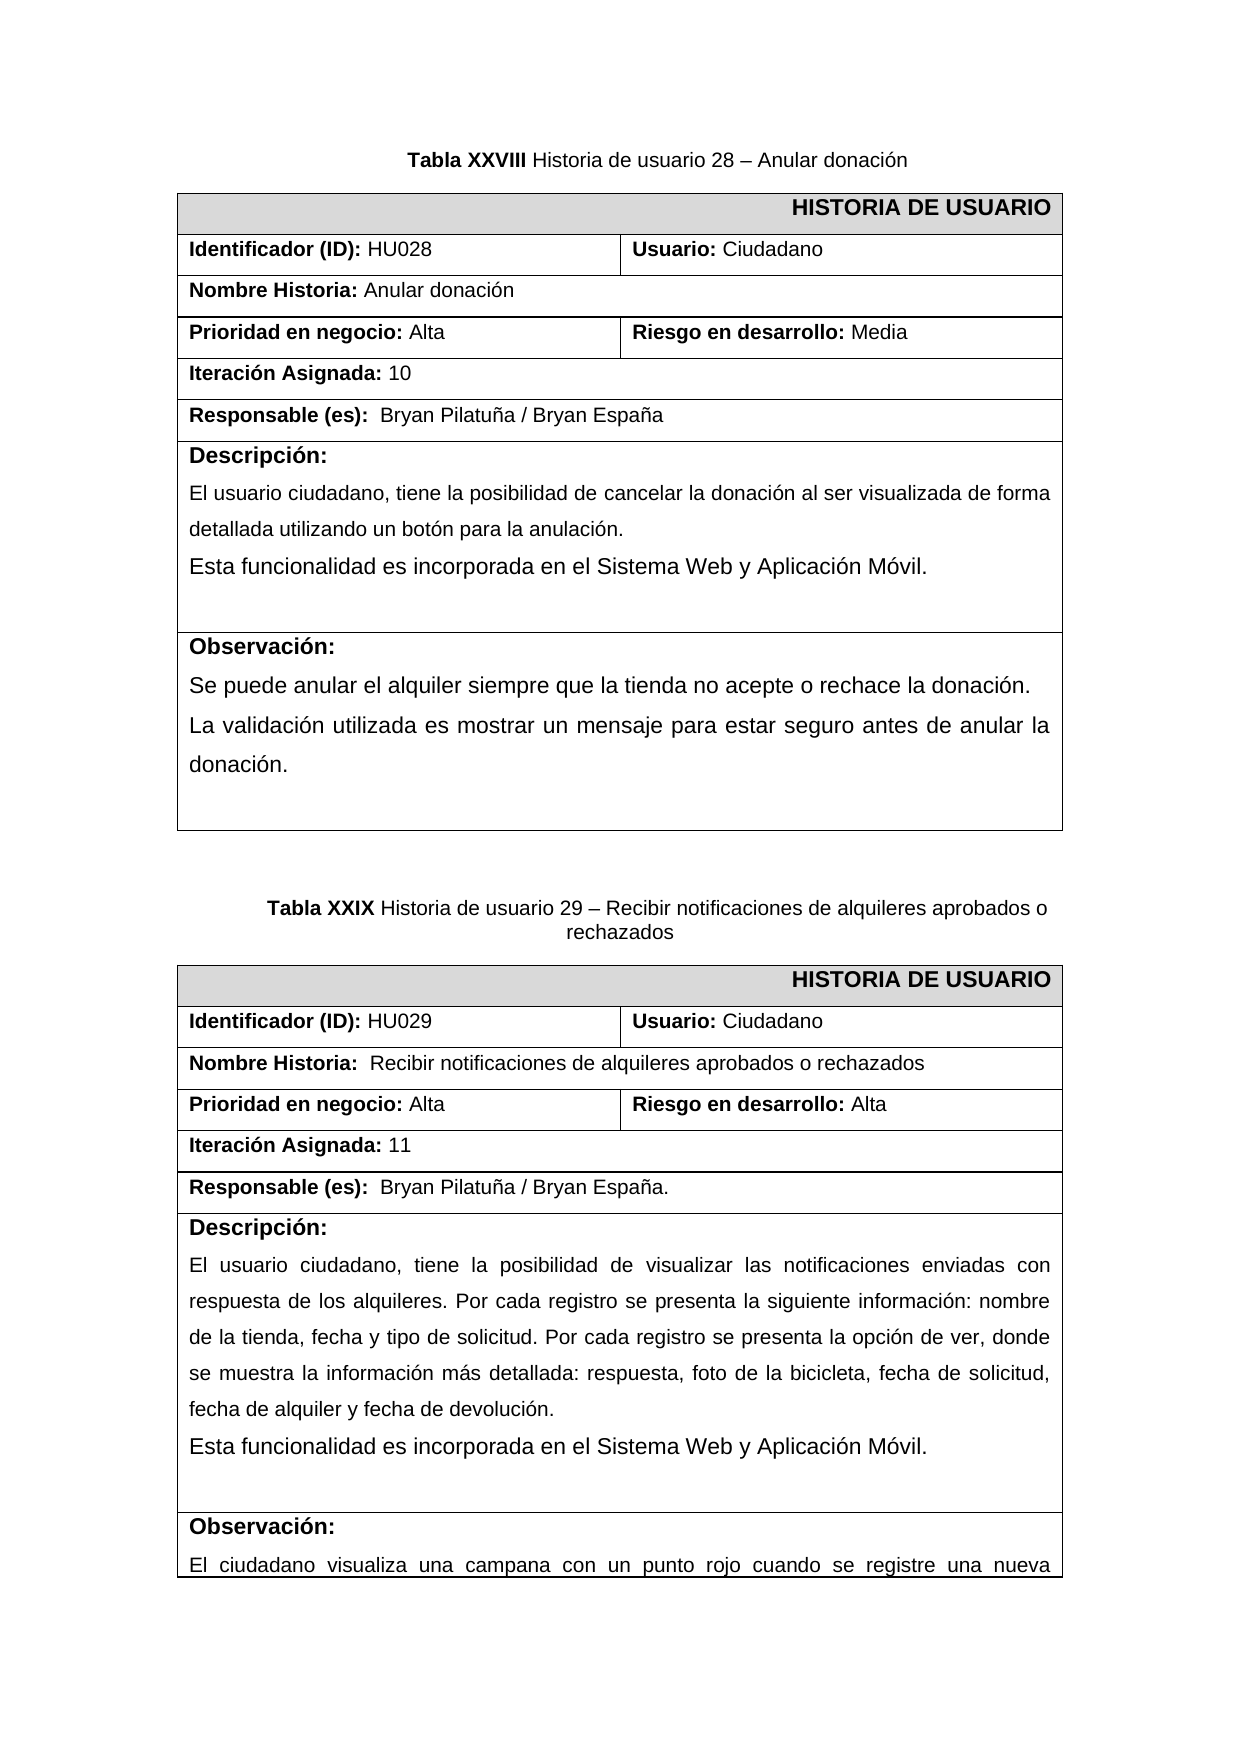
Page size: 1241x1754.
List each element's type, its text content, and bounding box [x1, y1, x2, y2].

table_cell Nombre Historia: Recibir notificaciones de alquileres aprobados o rechazados [178, 1048, 1062, 1089]
table_cell Usuario: Ciudadano [621, 235, 1062, 275]
text Tabla XXIX Historia de usuario 29 – Recibir notificaciones de alquileres aprobados o rechazados [177, 896, 1063, 944]
text Tabla XXVIII Historia de usuario 28 – Anular donación [177, 148, 1063, 172]
table_cell Iteración Asignada: 11 [178, 1131, 1062, 1171]
table_cell Prioridad en negocio: Alta [178, 1090, 620, 1130]
table_cell Iteración Asignada: 10 [178, 359, 1062, 399]
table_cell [178, 1513, 1062, 1576]
table_header HISTORIA DE USUARIO [178, 194, 1062, 234]
table_cell Prioridad en negocio: Alta [178, 318, 620, 358]
table_cell Descripción: El usuario ciudadano, tiene la posibilidad de visualizar las notificaciones enviadas con respuesta de los alquileres. Por cada registro se presenta la siguiente información: nombre de la tienda, fecha y tipo de solicitud. Por cada registro se presenta la opción de ver, donde se muestra la información más detallada: respuesta, foto de la bicicleta, fecha de solicitud, fecha de alquiler y fecha de devolución. Esta funcionalidad es incorporada en el Sistema Web y Aplicación Móvil. [178, 1214, 1062, 1512]
table_cell Responsable (es): Bryan Pilatuña / Bryan España. [178, 1173, 1062, 1213]
table_cell Riesgo en desarrollo: Alta [621, 1090, 1062, 1130]
table_cell Observación: Se puede anular el alquiler siempre que la tienda no acepte o rechace la donación. La validación utilizada es mostrar un mensaje para estar seguro antes de anular la donación. [178, 633, 1062, 830]
table_cell Responsable (es): Bryan Pilatuña / Bryan España [178, 400, 1062, 441]
table_cell Descripción: El usuario ciudadano, tiene la posibilidad de cancelar la donación al ser visualizada de forma detallada utilizando un botón para la anulación. Esta funcionalidad es incorporada en el Sistema Web y Aplicación Móvil. [178, 442, 1062, 632]
table_cell Nombre Historia: Anular donación [178, 276, 1062, 316]
table_cell Usuario: Ciudadano [621, 1007, 1062, 1047]
table_header HISTORIA DE USUARIO [178, 966, 1062, 1006]
table_cell Riesgo en desarrollo: Media [621, 318, 1062, 358]
table_cell Identificador (ID): HU028 [178, 235, 620, 275]
table_cell Identificador (ID): HU029 [178, 1007, 620, 1047]
